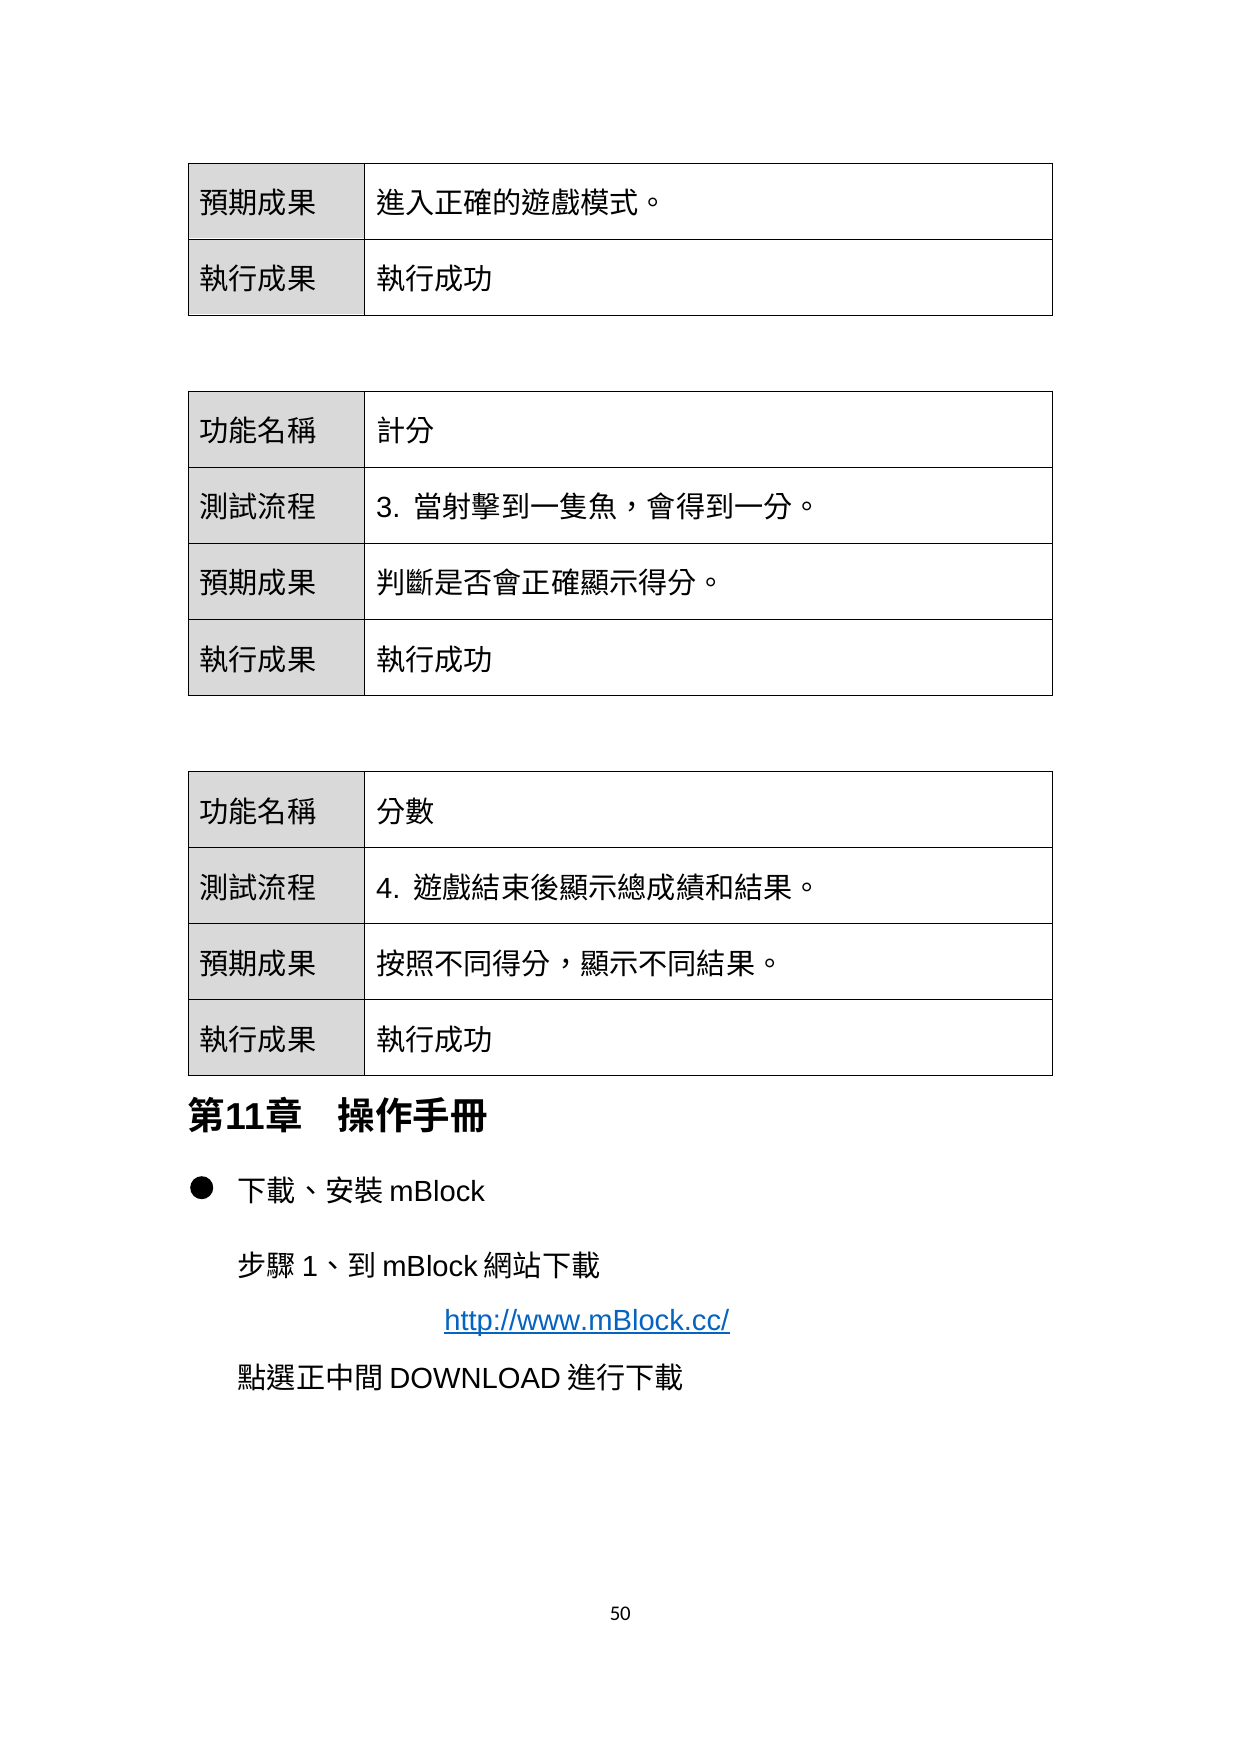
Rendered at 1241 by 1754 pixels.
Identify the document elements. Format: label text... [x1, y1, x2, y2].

list 操作手冊 [187, 1076, 1053, 1151]
text http://www.mBlock.cc/ [394, 1301, 1053, 1338]
table_cell 判斷是否會正確顯示得分。 [365, 544, 1052, 619]
table_cell 執行成果 [189, 620, 364, 695]
table_cell 進入正確的遊戲模式。 [365, 164, 1052, 238]
text 步驟1、到mBlock網站下載 [187, 1226, 1053, 1301]
table_cell 執行成功 [365, 240, 1052, 314]
table_cell 預期成果 [189, 544, 364, 619]
text 點選正中間DOWNLOAD進行下載 [187, 1338, 1053, 1413]
table_cell 遊戲結束後顯示總成績和結果。 [365, 848, 1052, 923]
table_cell 執行成功 [365, 620, 1052, 695]
table_cell 預期成果 [189, 924, 364, 999]
table_header 功能名稱 [189, 392, 364, 467]
table_header 功能名稱 [189, 772, 364, 847]
table_cell 按照不同得分，顯示不同結果。 [365, 924, 1052, 999]
table_header 分數 [365, 772, 1052, 847]
table_header 計分 [365, 392, 1052, 467]
table_cell 執行成果 [189, 1000, 364, 1075]
list 下載、安裝mBlock [187, 1151, 1053, 1226]
table_cell 當射擊到一隻魚，會得到一分。 [365, 468, 1052, 543]
table_cell 測試流程 [189, 468, 364, 543]
table_cell 預期成果 [189, 164, 364, 238]
table_cell 執行成功 [365, 1000, 1052, 1075]
table_cell 執行成果 [189, 240, 364, 314]
table_cell 測試流程 [189, 848, 364, 923]
